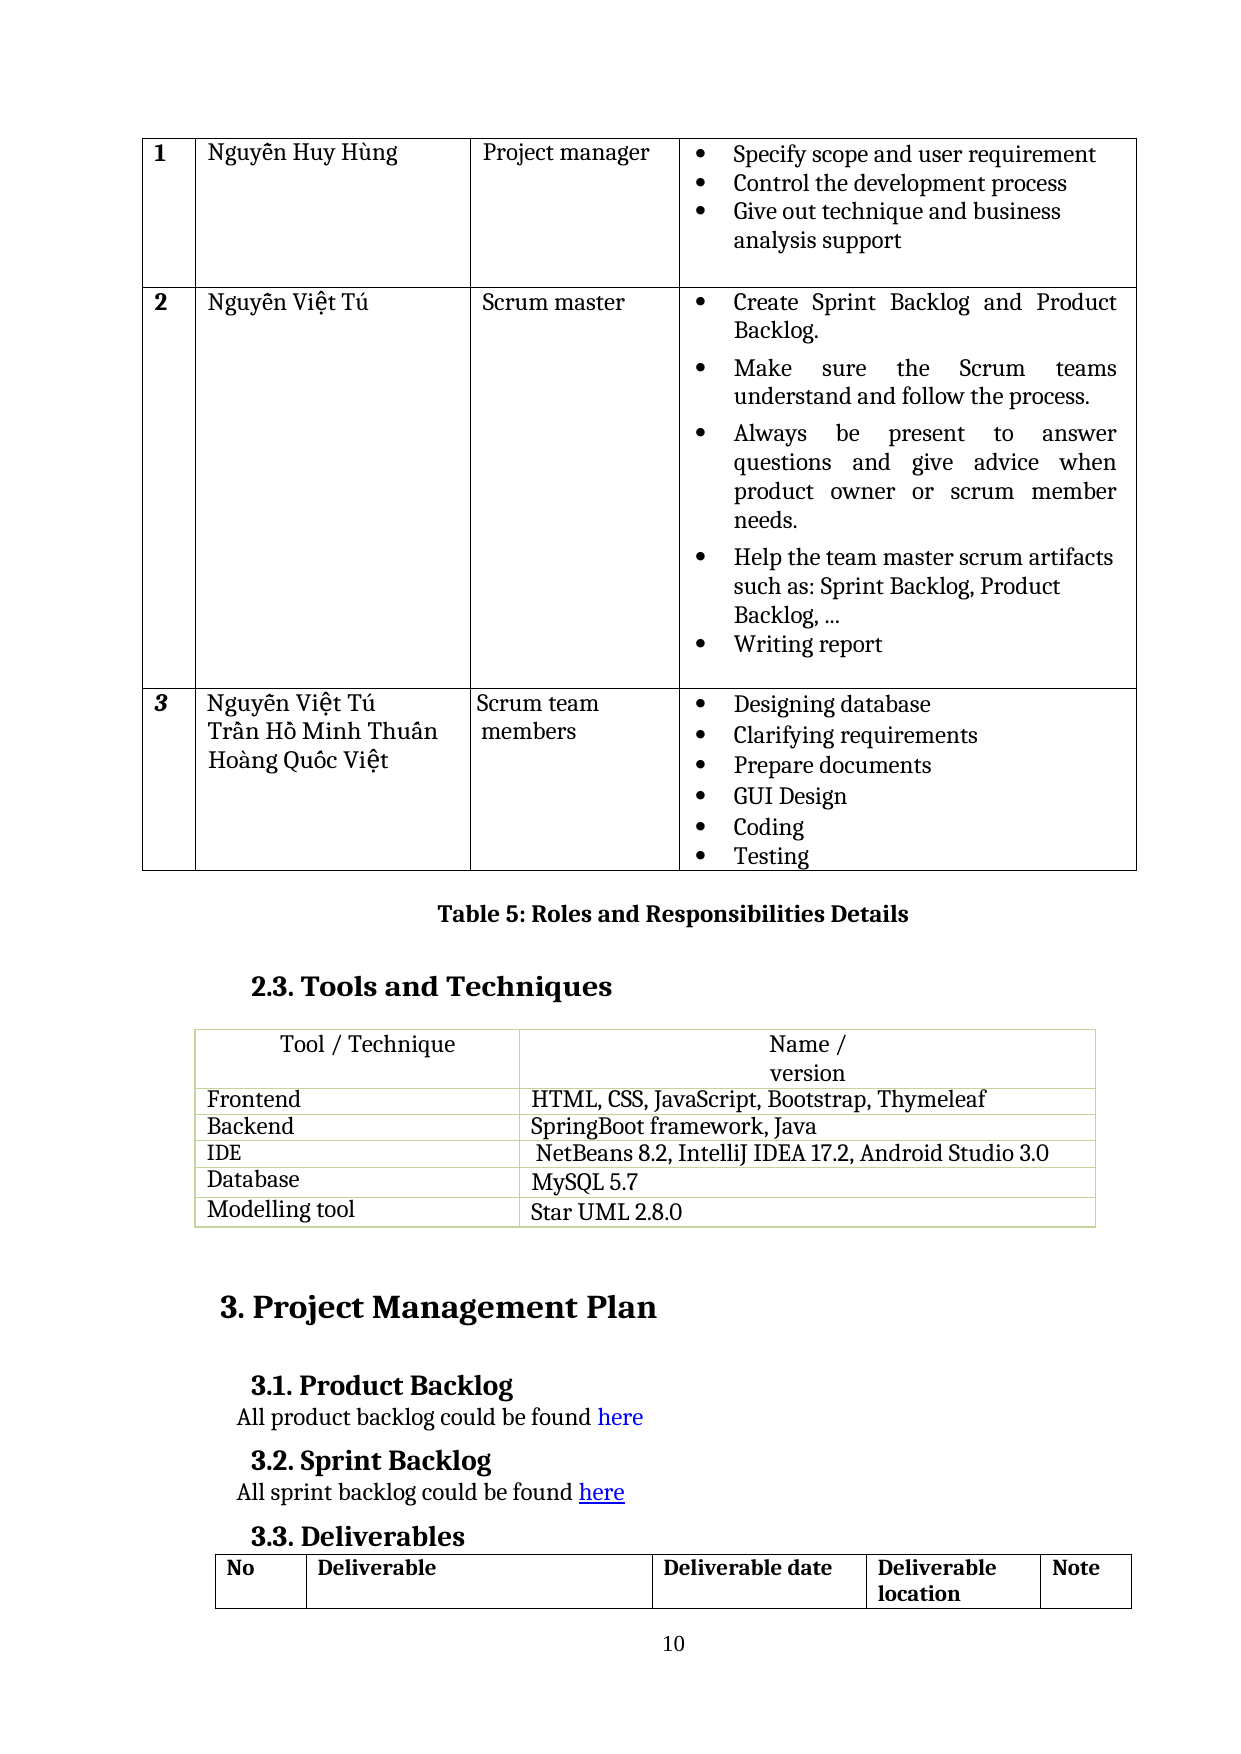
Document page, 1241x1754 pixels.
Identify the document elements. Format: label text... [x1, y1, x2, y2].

subtitle Sprint Backlog [251, 1444, 1194, 1478]
table_cell Project manager [471, 139, 679, 287]
table_header Tool / Technique [196, 1030, 519, 1087]
table_cell Specify scope and user requirement Control the development process Give out technique and business analysis support [680, 139, 1136, 287]
table_cell Star UML 2.8.0 [520, 1198, 1095, 1226]
table_cell Nguyễn Huy Hùng [196, 139, 470, 287]
table_header No [216, 1555, 306, 1607]
table_header Note [1041, 1555, 1131, 1607]
table_cell 1 [143, 139, 195, 287]
table_cell Scrum team members [471, 689, 679, 870]
table_header Name / version [520, 1030, 1095, 1087]
subtitle Project Management Plan [220, 1289, 1194, 1327]
table_header Deliverable location [867, 1555, 1040, 1607]
table_cell Nguyễn Việt Tú Trần Hồ Minh Thuấn Hoàng Quốc Việt [196, 689, 470, 870]
table_cell IDE [196, 1141, 519, 1167]
table_header Deliverable date [653, 1555, 866, 1607]
table_cell MySQL 5.7 [520, 1168, 1095, 1197]
table_cell HTML, CSS, JavaScript, Bootstrap, Thymeleaf [520, 1089, 1095, 1114]
table_cell 3 [143, 689, 195, 870]
text All sprint backlog could be found here [152, 1478, 1194, 1507]
subtitle Product Backlog [251, 1369, 1194, 1403]
table_cell Nguyễn Việt Tú [196, 288, 470, 687]
table_cell Modelling tool [196, 1198, 519, 1226]
table_cell 2 [143, 288, 195, 687]
subtitle Tools and Techniques [251, 970, 1194, 1004]
table_cell Backend [196, 1115, 519, 1140]
table_cell NetBeans 8.2, IntelliJ IDEA 17.2, Android Studio 3.0 [520, 1141, 1095, 1167]
table_cell Designing database Clarifying requirements Prepare documents GUI Design Coding Testing [680, 689, 1136, 870]
subtitle Deliverables [251, 1520, 1194, 1554]
table_cell Create Sprint Backlog and Product Backlog. Make sure the Scrum teams understand and follow the process. Always be present to answer questions and give advice when product owner or scrum member needs. Help the team master scrum artifacts such as: Sprint Backlog, Product Backlog, ... Writing report [680, 288, 1136, 687]
text All product backlog could be found here [152, 1403, 1194, 1431]
table_header Deliverable [307, 1555, 652, 1607]
table_cell SpringBoot framework, Java [520, 1115, 1095, 1140]
table_cell Frontend [196, 1089, 519, 1114]
text Table 5: Roles and Responsibilities Details [152, 899, 1194, 928]
table_cell Database [196, 1168, 519, 1197]
table_cell Scrum master [471, 288, 679, 687]
